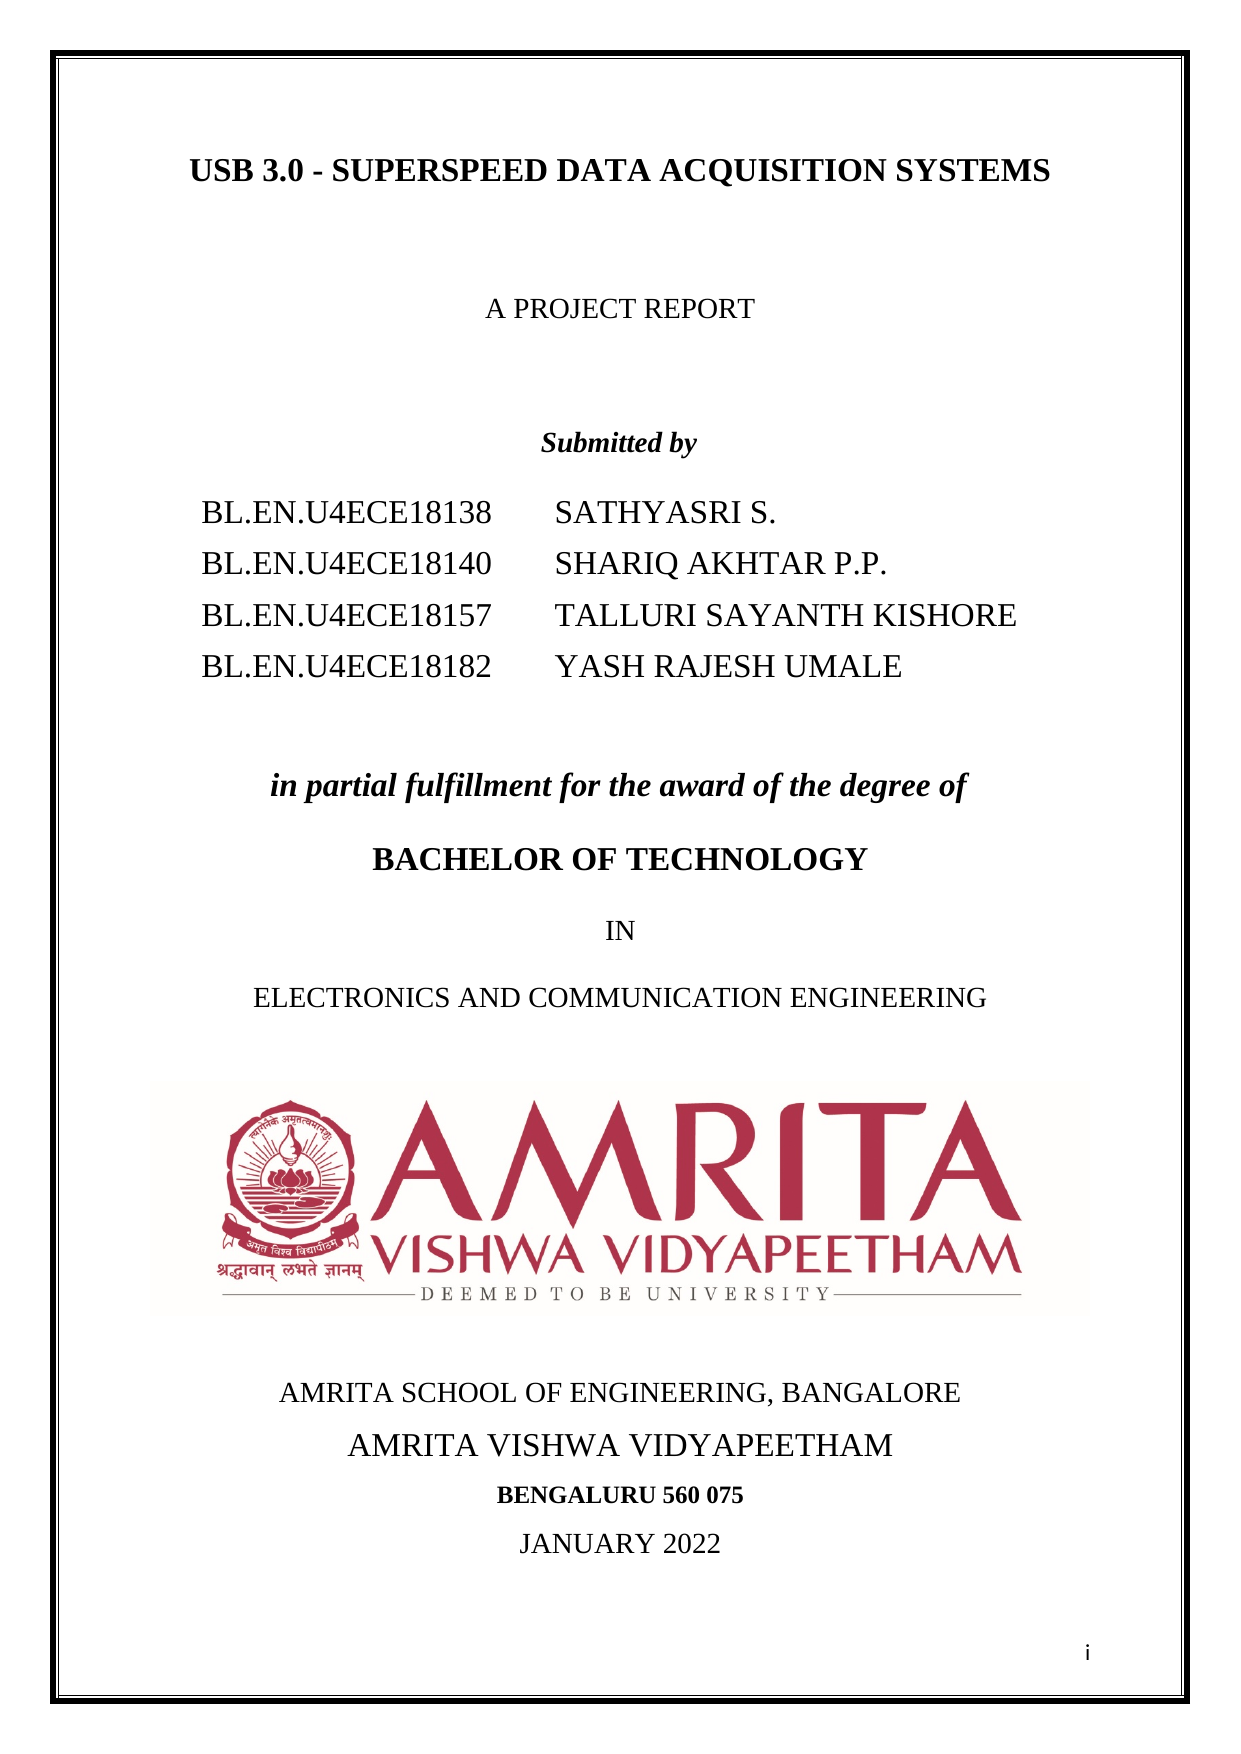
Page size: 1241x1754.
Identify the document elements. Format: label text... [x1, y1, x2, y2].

text BENGALURU 560 075 [150, 1481, 1090, 1509]
table_cell YASH RAJESH UMALE [543, 646, 1089, 698]
text IN [150, 913, 1090, 947]
text AMRITA VISHWA VIDYAPEETHAM [150, 1426, 1090, 1464]
table_header SATHYASRI S. [543, 492, 1089, 543]
text USB 3.0 - SUPERSPEED DATA ACQUISITION SYSTEMS [150, 150, 1090, 188]
picture [150, 1081, 1091, 1316]
table_cell TALLURI SAYANTH KISHORE [543, 595, 1089, 646]
table_header BL.EN.U4ECE18138 [150, 492, 543, 543]
text AMRITA SCHOOL OF ENGINEERING, BANGALORE [150, 1375, 1090, 1409]
table_cell BL.EN.U4ECE18157 [150, 595, 543, 646]
text in partial fulfillment for the award of the degree of [150, 765, 1090, 803]
table_cell BL.EN.U4ECE18140 [150, 544, 543, 595]
text Submitted by [150, 425, 1090, 459]
table_cell BL.EN.U4ECE18182 [150, 646, 543, 698]
table_cell SHARIQ AKHTAR P.P. [543, 544, 1089, 595]
text ELECTRONICS AND COMMUNICATION ENGINEERING [150, 980, 1090, 1014]
text JANUARY 2022 [150, 1526, 1090, 1559]
text A PROJECT REPORT [150, 291, 1090, 325]
text BACHELOR OF TECHNOLOGY [150, 839, 1090, 877]
